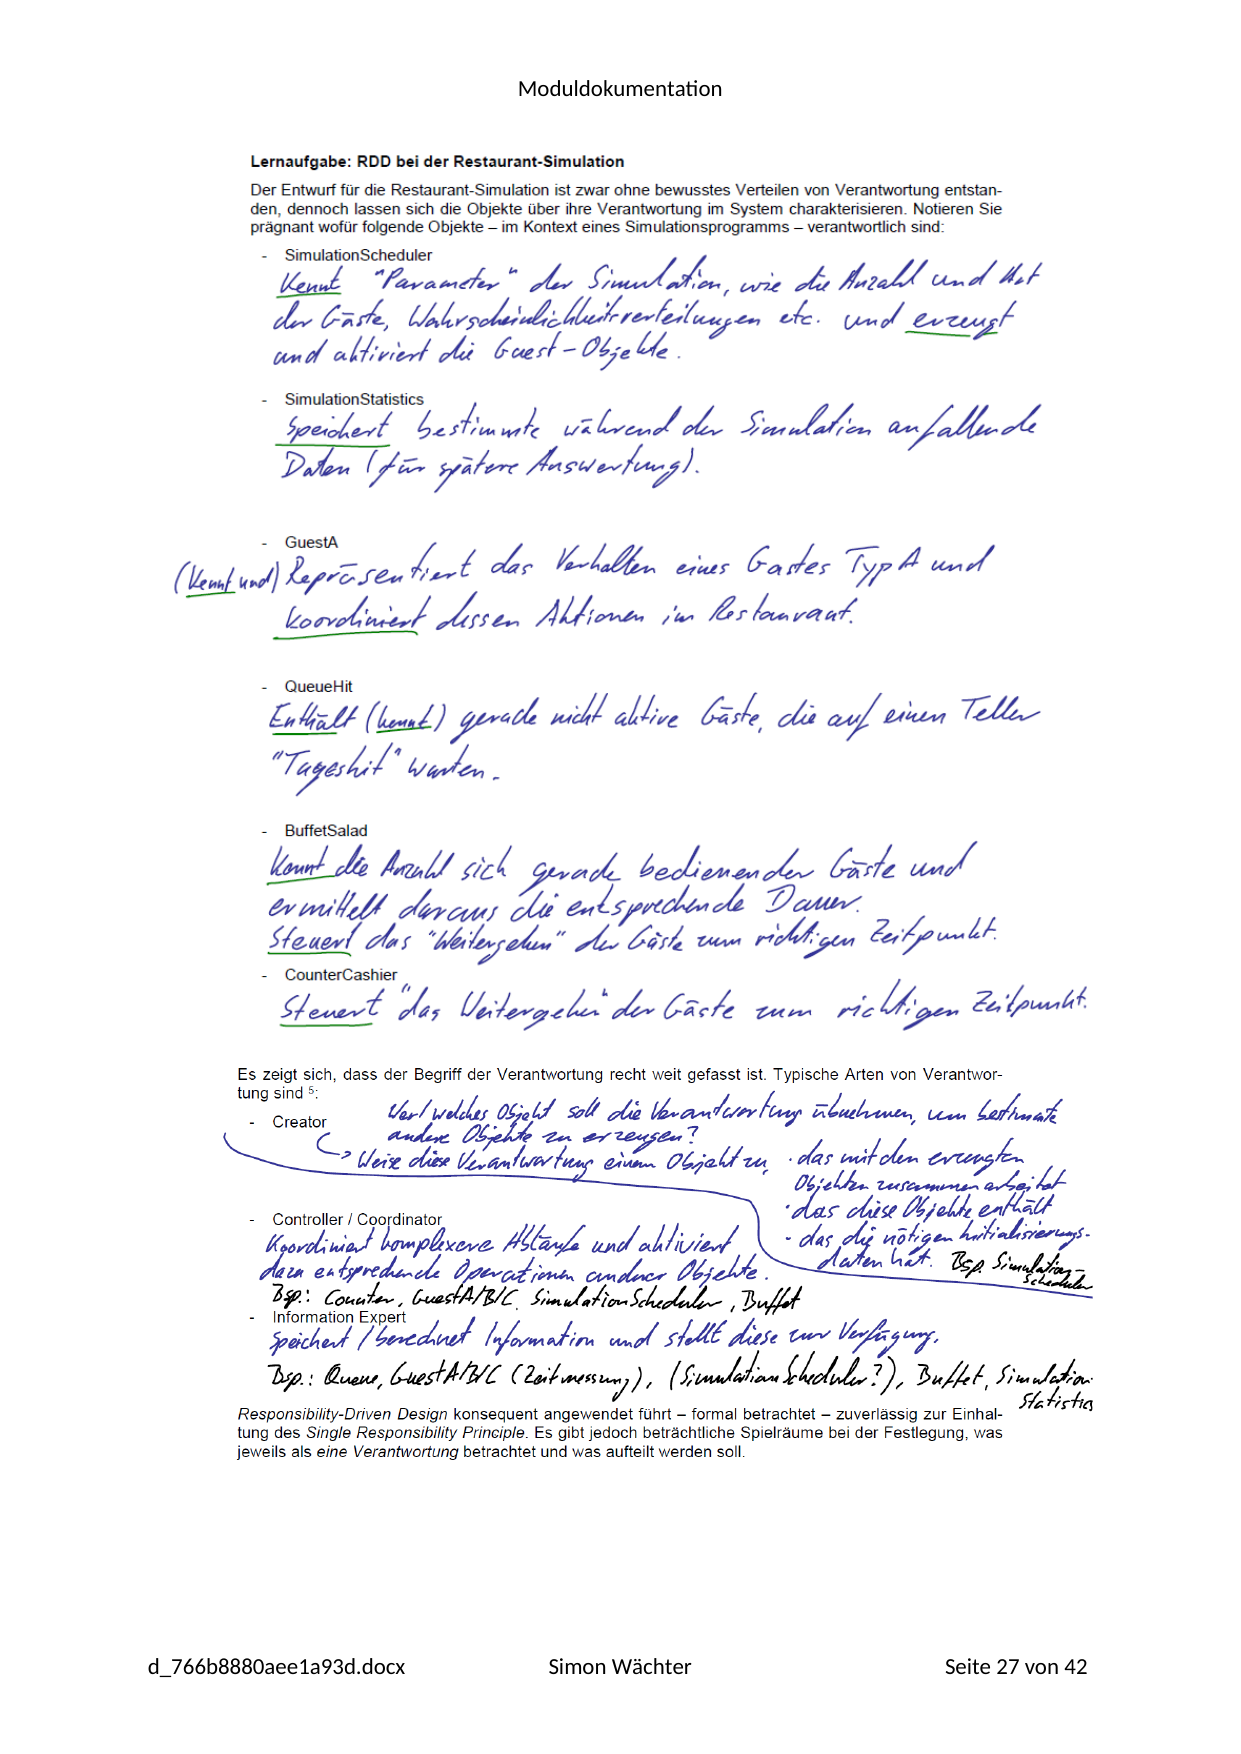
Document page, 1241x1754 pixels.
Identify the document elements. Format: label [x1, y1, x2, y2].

picture [147, 1053, 1093, 1468]
picture [147, 147, 1093, 1035]
